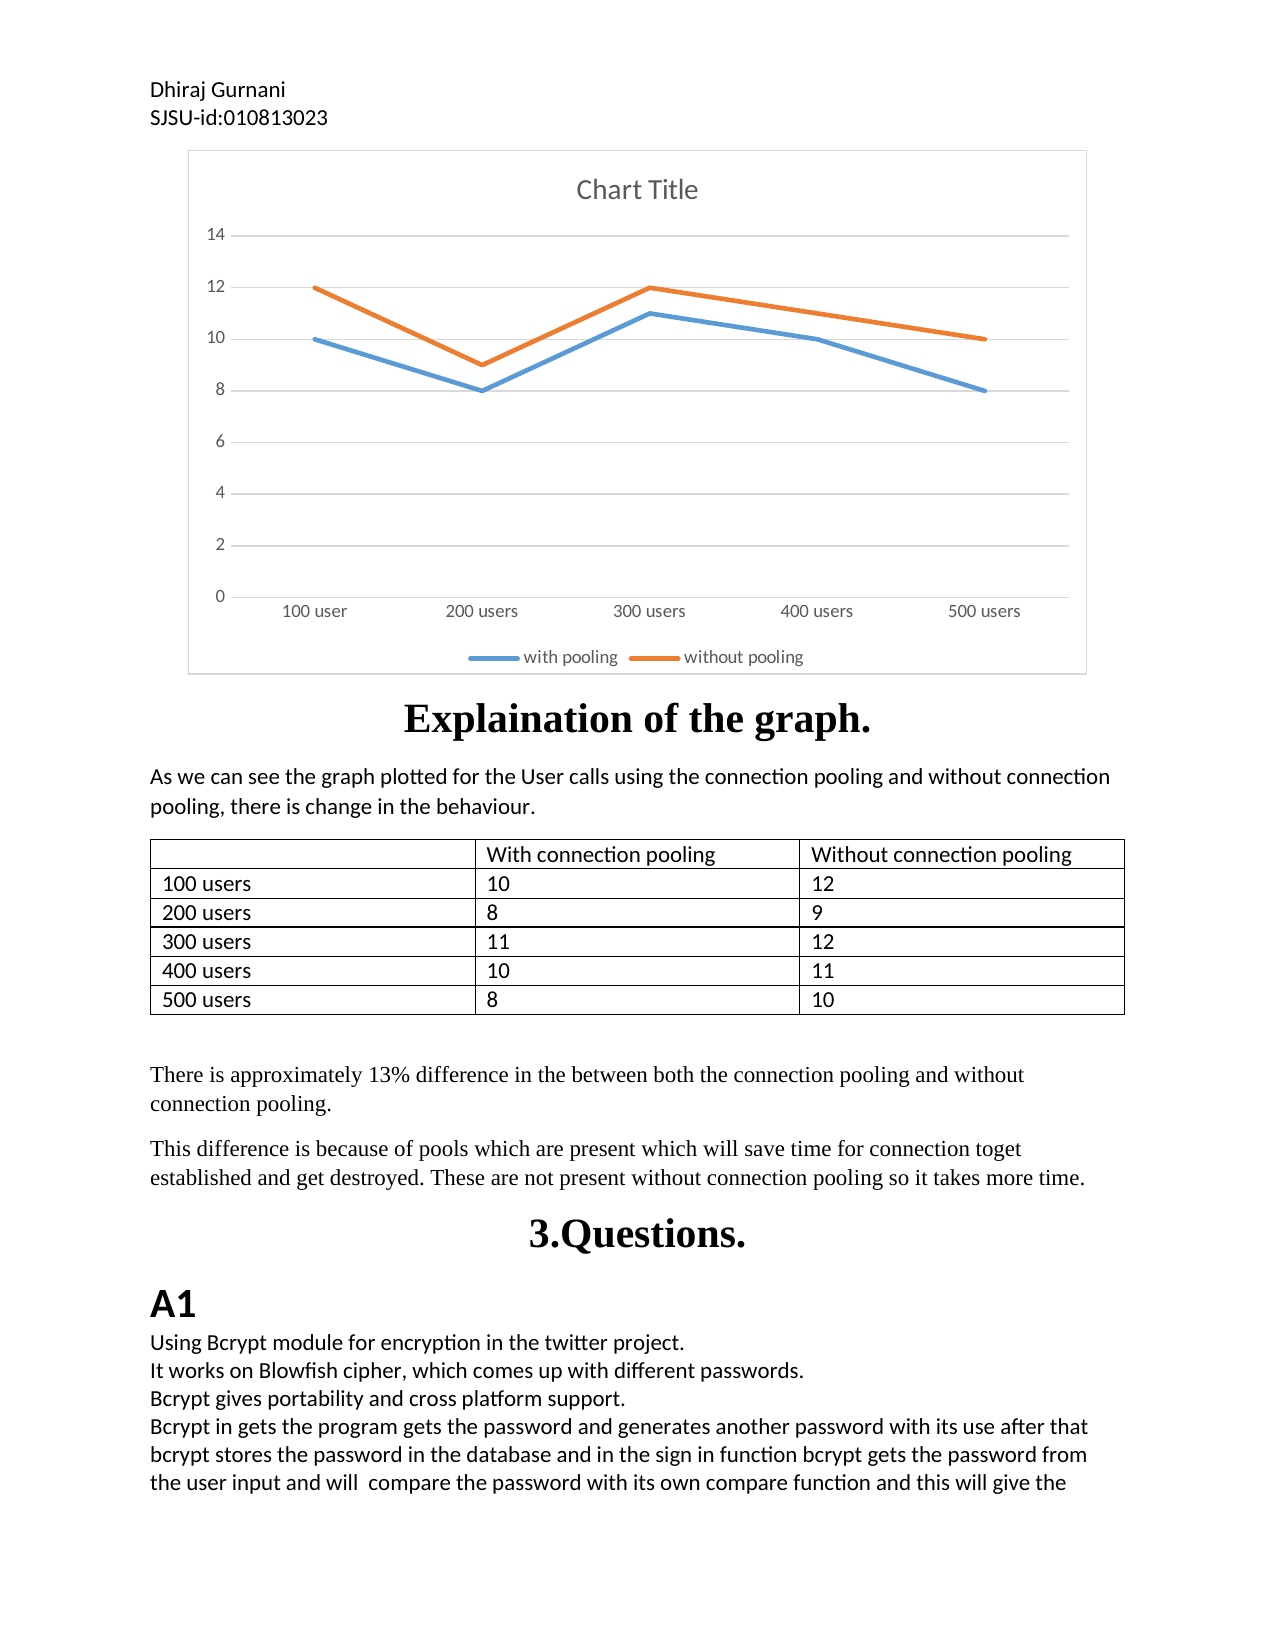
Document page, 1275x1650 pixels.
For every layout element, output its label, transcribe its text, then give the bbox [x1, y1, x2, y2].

text Explaination of the graph. [150, 694, 1125, 742]
table_header With connection pooling [476, 840, 799, 868]
table_cell 500 users [151, 986, 475, 1014]
table_cell 8 [476, 986, 799, 1014]
table_cell 400 users [151, 957, 475, 984]
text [150, 1412, 1125, 1496]
table_cell 11 [800, 957, 1124, 984]
text This difference is because of pools which are present which will save time for connection toget established and get destroyed. These are not present without connection pooling so it takes more time. [150, 1135, 1125, 1190]
table_cell 10 [476, 869, 799, 897]
table_cell 300 users [151, 928, 475, 956]
table_header Without connection pooling [800, 840, 1124, 868]
text Bcrypt gives portability and cross platform support. [150, 1384, 1125, 1412]
table_cell 10 [476, 957, 799, 984]
text There is approximately 13% difference in the between both the connection pooling and without connection pooling. [150, 1062, 1125, 1116]
table_header [151, 840, 475, 868]
table_cell 10 [800, 986, 1124, 1014]
table_cell 12 [800, 928, 1124, 956]
table_cell 100 users [151, 869, 475, 897]
table_cell 12 [800, 869, 1124, 897]
text 3.Questions. [150, 1209, 1125, 1257]
text A1 [150, 1277, 1125, 1328]
text It works on Blowfish cipher, which comes up with different passwords. [150, 1356, 1125, 1384]
text Using Bcrypt module for encryption in the twitter project. [150, 1328, 1125, 1356]
table_cell 200 users [151, 899, 475, 926]
table_cell 9 [800, 899, 1124, 926]
text As we can see the graph plotted for the User calls using the connection pooling and without connection pooling, there is change in the behaviour. [150, 762, 1125, 820]
table_cell 11 [476, 928, 799, 956]
table_cell 8 [476, 899, 799, 926]
